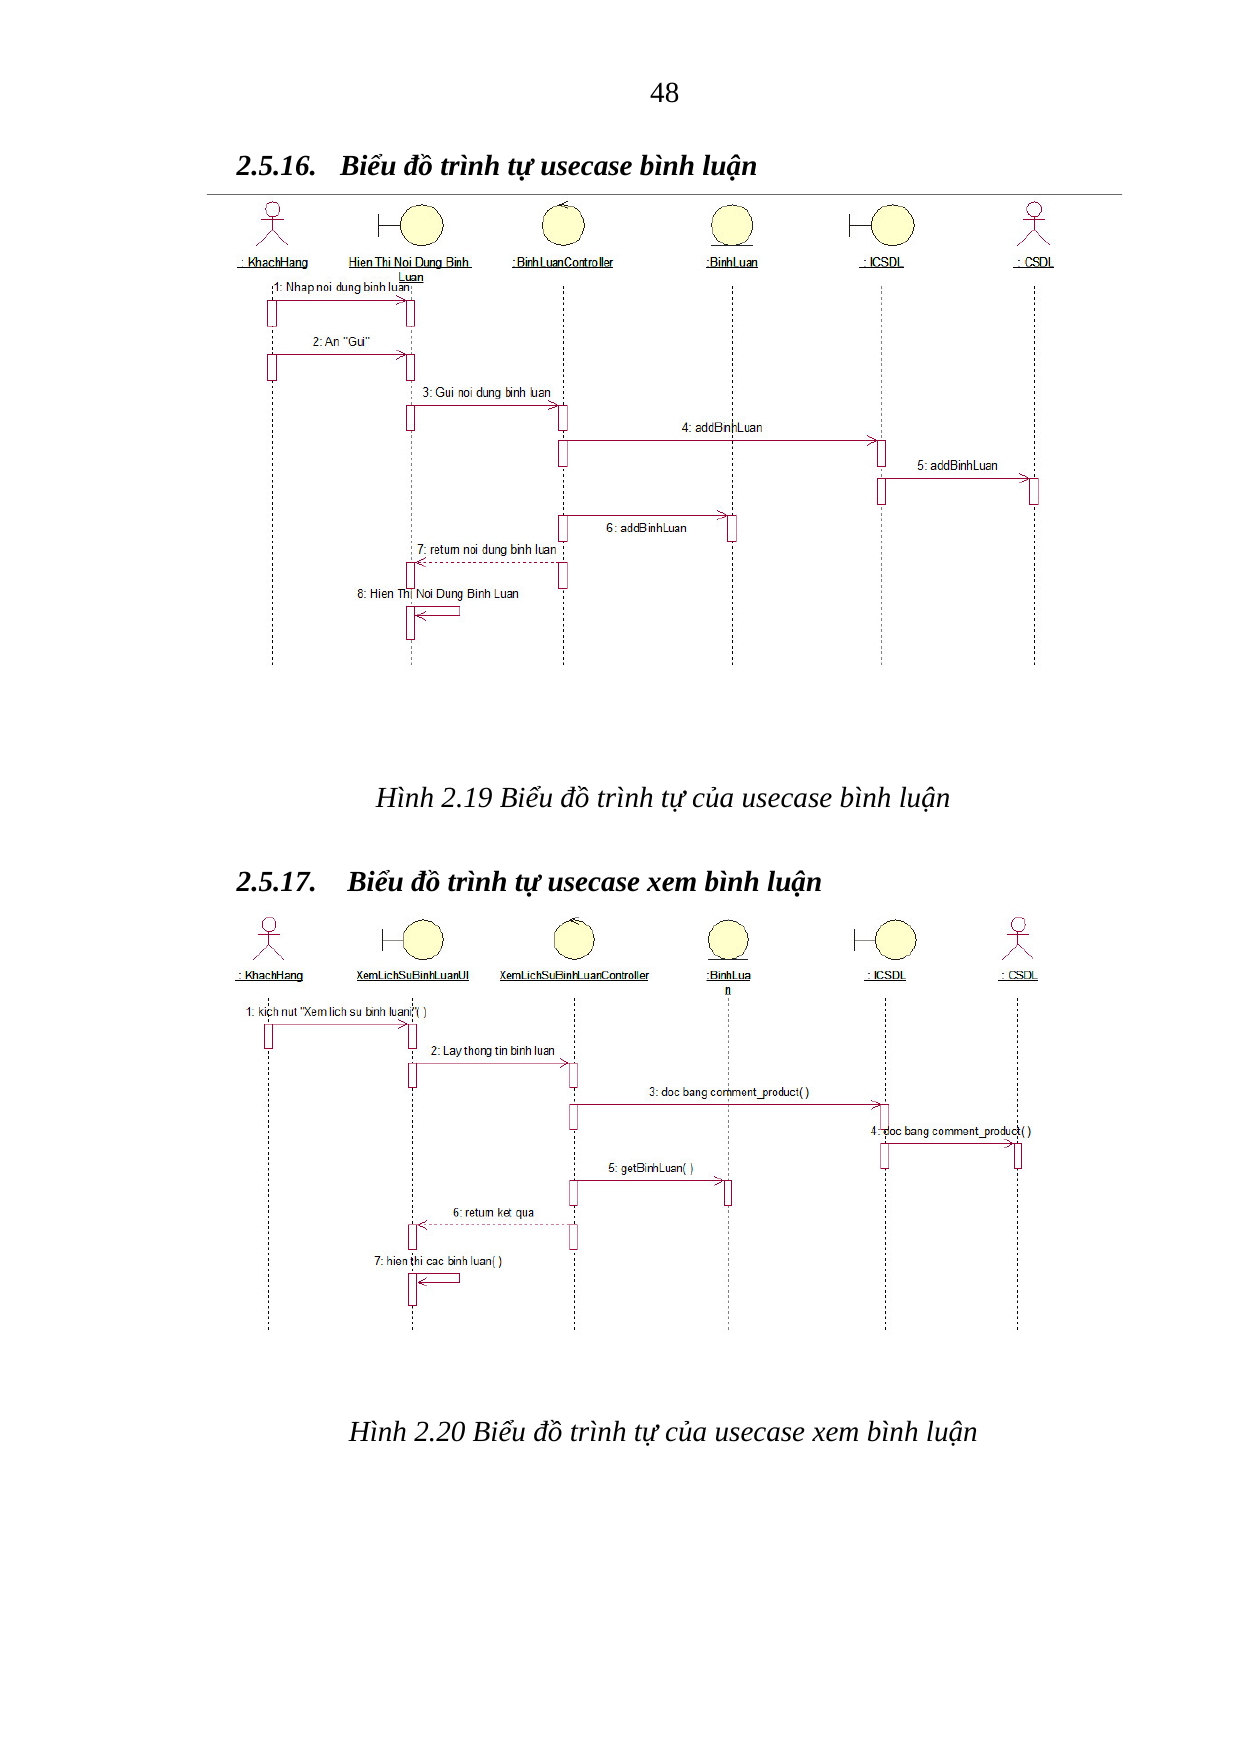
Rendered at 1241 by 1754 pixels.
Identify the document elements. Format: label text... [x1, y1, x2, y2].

picture [206, 194, 1123, 759]
picture [206, 911, 1123, 1393]
subtitle Biểu đồ trình tự usecase xem bình luận [236, 864, 1122, 898]
subtitle Biểu đồ trình tự usecase bình luận [236, 148, 1122, 181]
